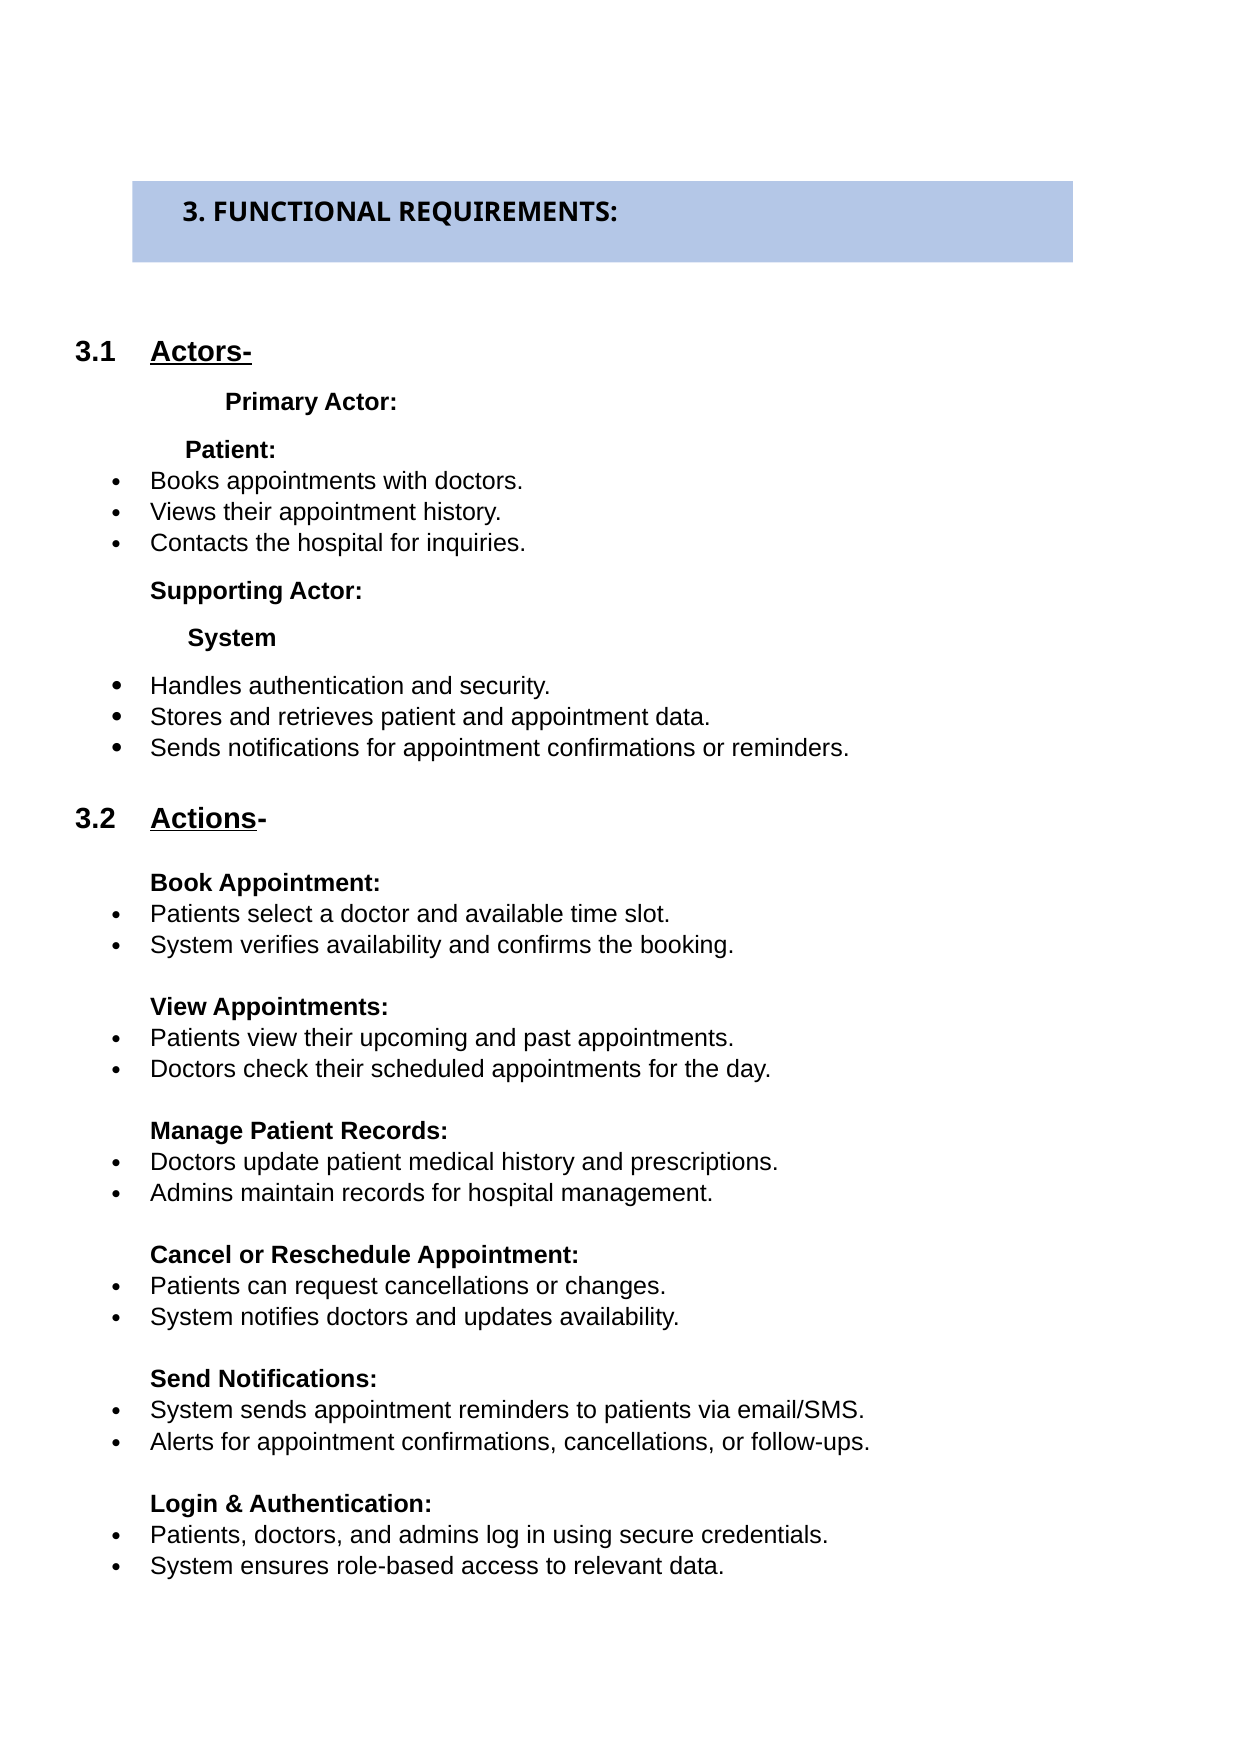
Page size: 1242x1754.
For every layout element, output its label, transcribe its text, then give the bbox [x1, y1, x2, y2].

text System [150, 623, 1092, 652]
list Stores and retrieves patient and appointment data. [112, 702, 1092, 731]
list Send Notifications: [150, 1364, 1092, 1393]
list Views their appointment history. [112, 497, 1092, 526]
list Handles authentication and security. [112, 671, 1092, 700]
text Supporting Actor: [150, 576, 1092, 604]
list Actors- [75, 334, 1092, 368]
text Primary Actor: [150, 387, 1092, 416]
list Doctors update patient medical history and prescriptions. [112, 1147, 1092, 1176]
list Patients select a doctor and available time slot. [112, 899, 1092, 928]
list Manage Patient Records: [150, 1116, 1092, 1145]
list Book Appointment: [150, 868, 1092, 897]
list Alerts for appointment confirmations, cancellations, or follow-ups. [112, 1427, 1092, 1455]
list Admins maintain records for hospital management. [112, 1178, 1092, 1207]
list View Appointments: [150, 992, 1092, 1021]
list Login & Authentication: [150, 1489, 1092, 1517]
list Books appointments with doctors. [112, 466, 1092, 494]
list System sends appointment reminders to patients via email/SMS. [112, 1396, 1092, 1424]
list Sends notifications for appointment confirmations or reminders. [112, 733, 1092, 762]
list Doctors check their scheduled appointments for the day. [112, 1054, 1092, 1083]
list Patients view their upcoming and past appointments. [112, 1023, 1092, 1052]
list Patient: [150, 435, 1092, 463]
list Contacts the hospital for inquiries. [112, 528, 1092, 557]
list System ensures role-based access to relevant data. [112, 1551, 1092, 1579]
list System verifies availability and confirms the booking. [112, 930, 1092, 959]
list Patients, doctors, and admins log in using secure credentials. [112, 1520, 1092, 1548]
list System notifies doctors and updates availability. [112, 1302, 1092, 1331]
list Actions- [75, 801, 1092, 834]
list Cancel or Reschedule Appointment: [150, 1240, 1092, 1269]
list Patients can request cancellations or changes. [112, 1271, 1092, 1300]
